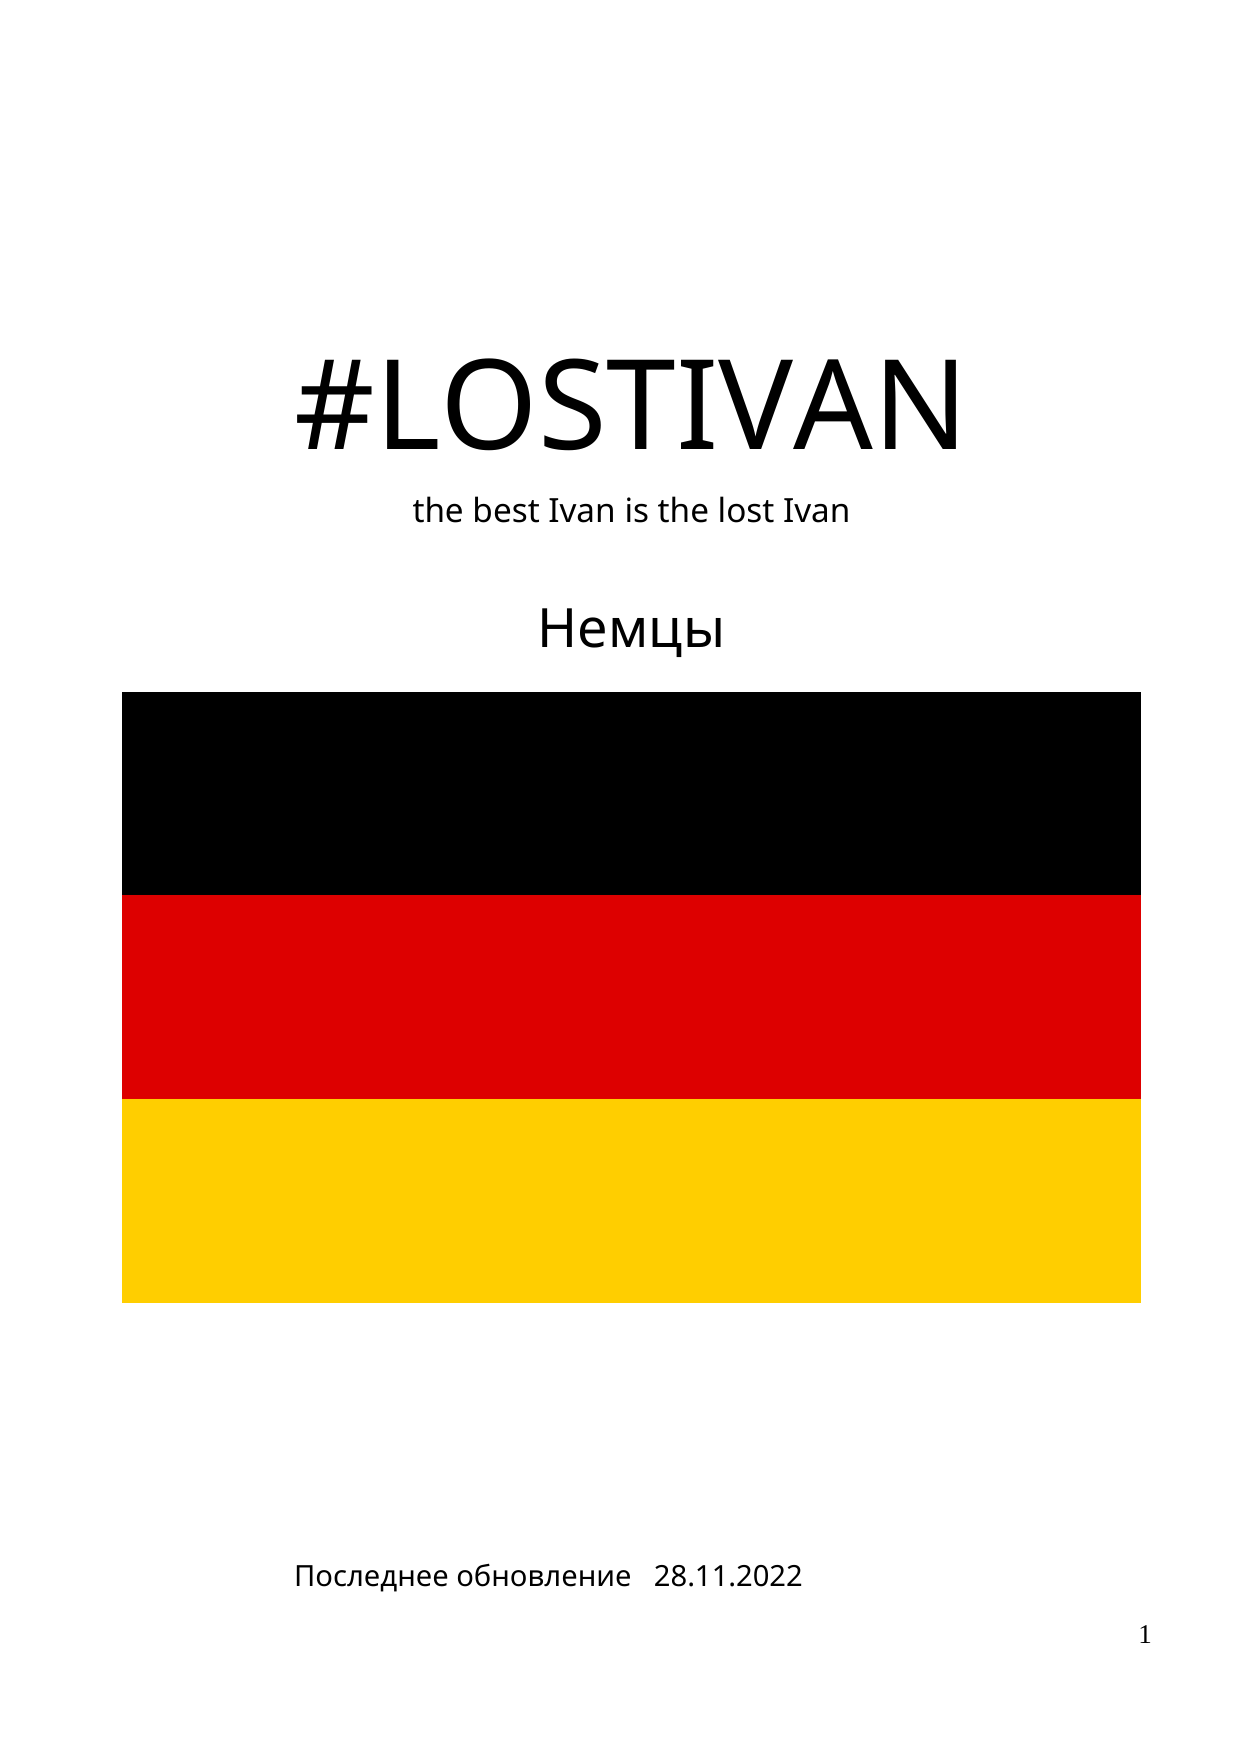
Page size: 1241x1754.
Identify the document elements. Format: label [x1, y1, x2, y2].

table_header [89, 89, 1152, 1618]
picture [122, 692, 1141, 1303]
